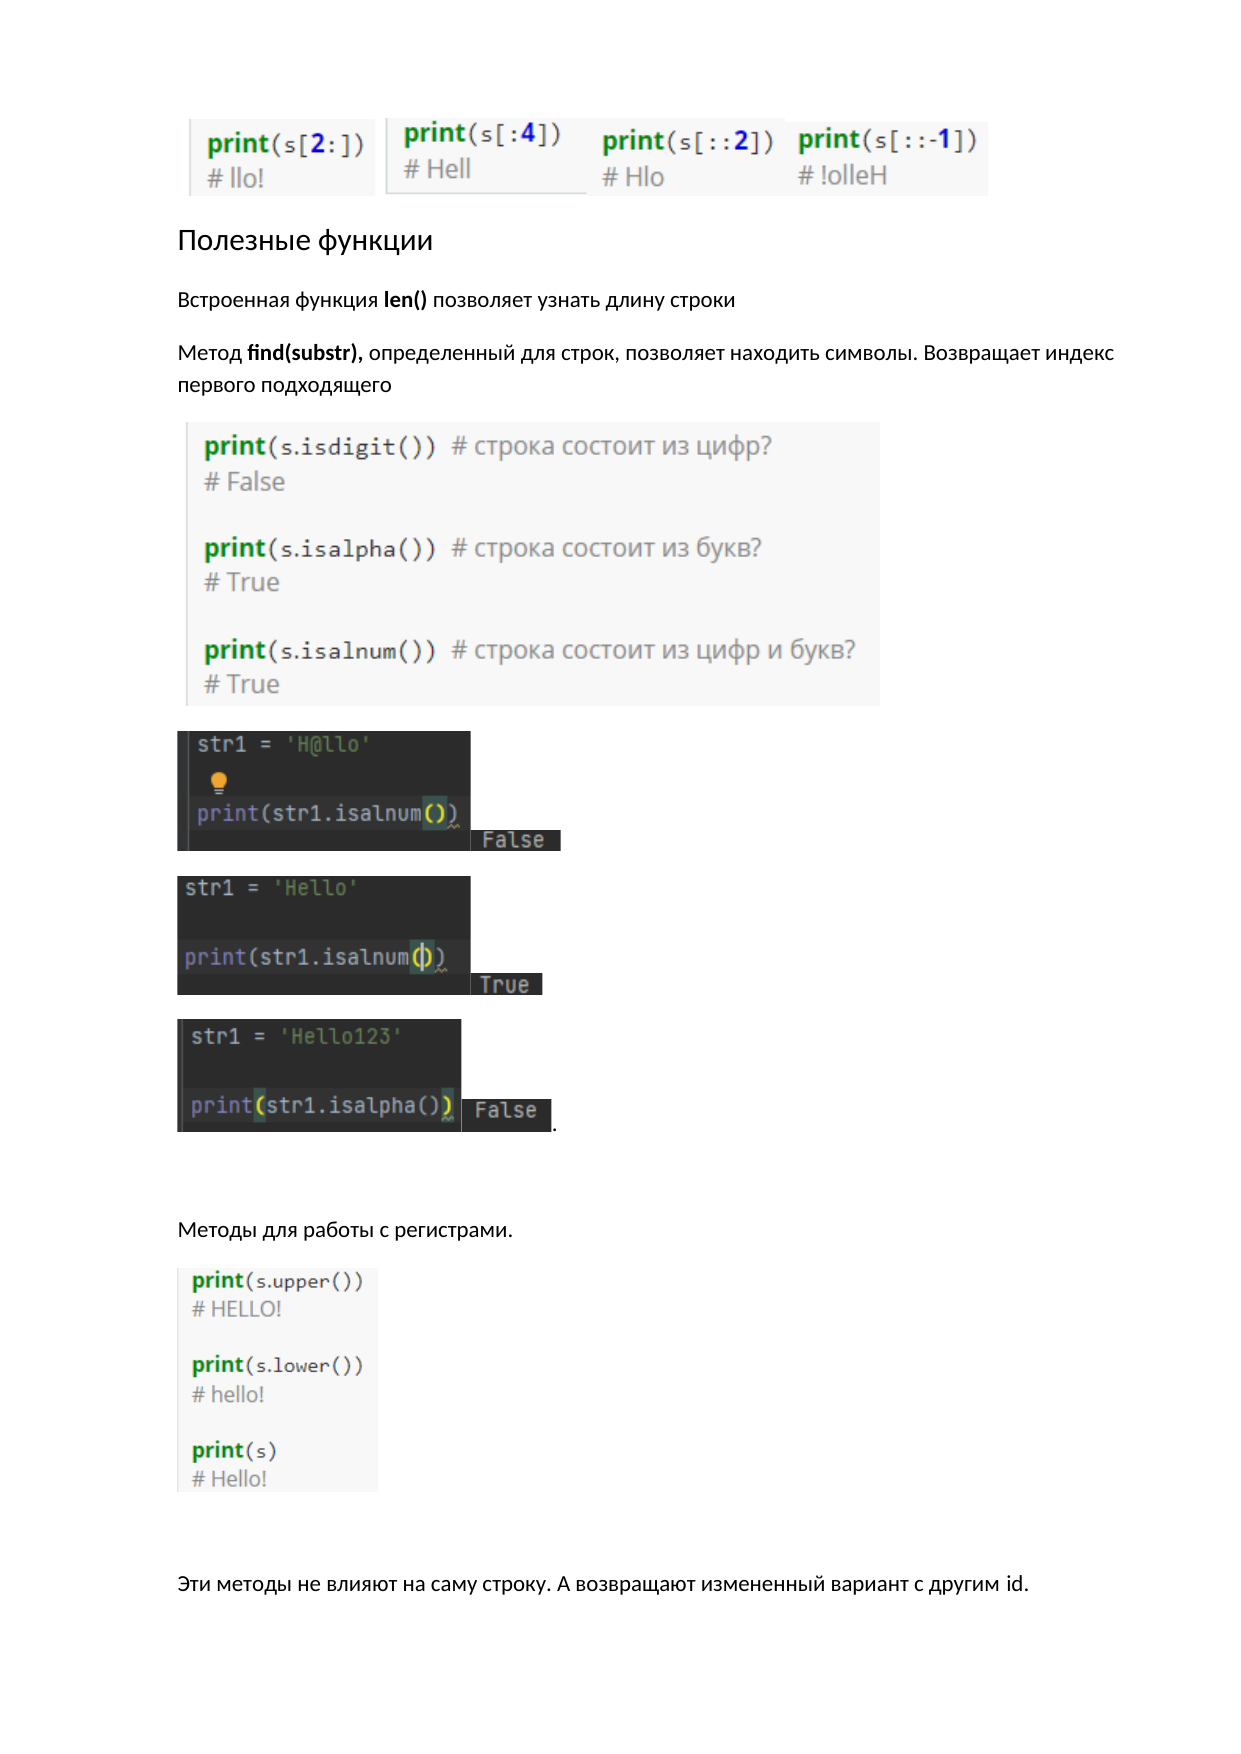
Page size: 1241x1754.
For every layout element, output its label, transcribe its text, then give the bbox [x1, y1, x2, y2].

text Метод find(substr), определенный для строк, позволяет находить символы. Возвращает индекс первого подходящего [177, 338, 1152, 398]
picture [177, 731, 561, 851]
picture [177, 876, 543, 995]
picture [177, 118, 989, 196]
text Эти методы не влияют на саму строку. А возвращают измененный вариант с другим id. [177, 1569, 1152, 1597]
picture [177, 422, 881, 706]
picture [177, 1019, 552, 1132]
text Встроенная функция len() позволяет узнать длину строки [177, 285, 1152, 313]
picture [177, 1268, 378, 1492]
text Полезные функции [177, 220, 1152, 258]
text Методы для работы с регистрами. [177, 1216, 1152, 1243]
